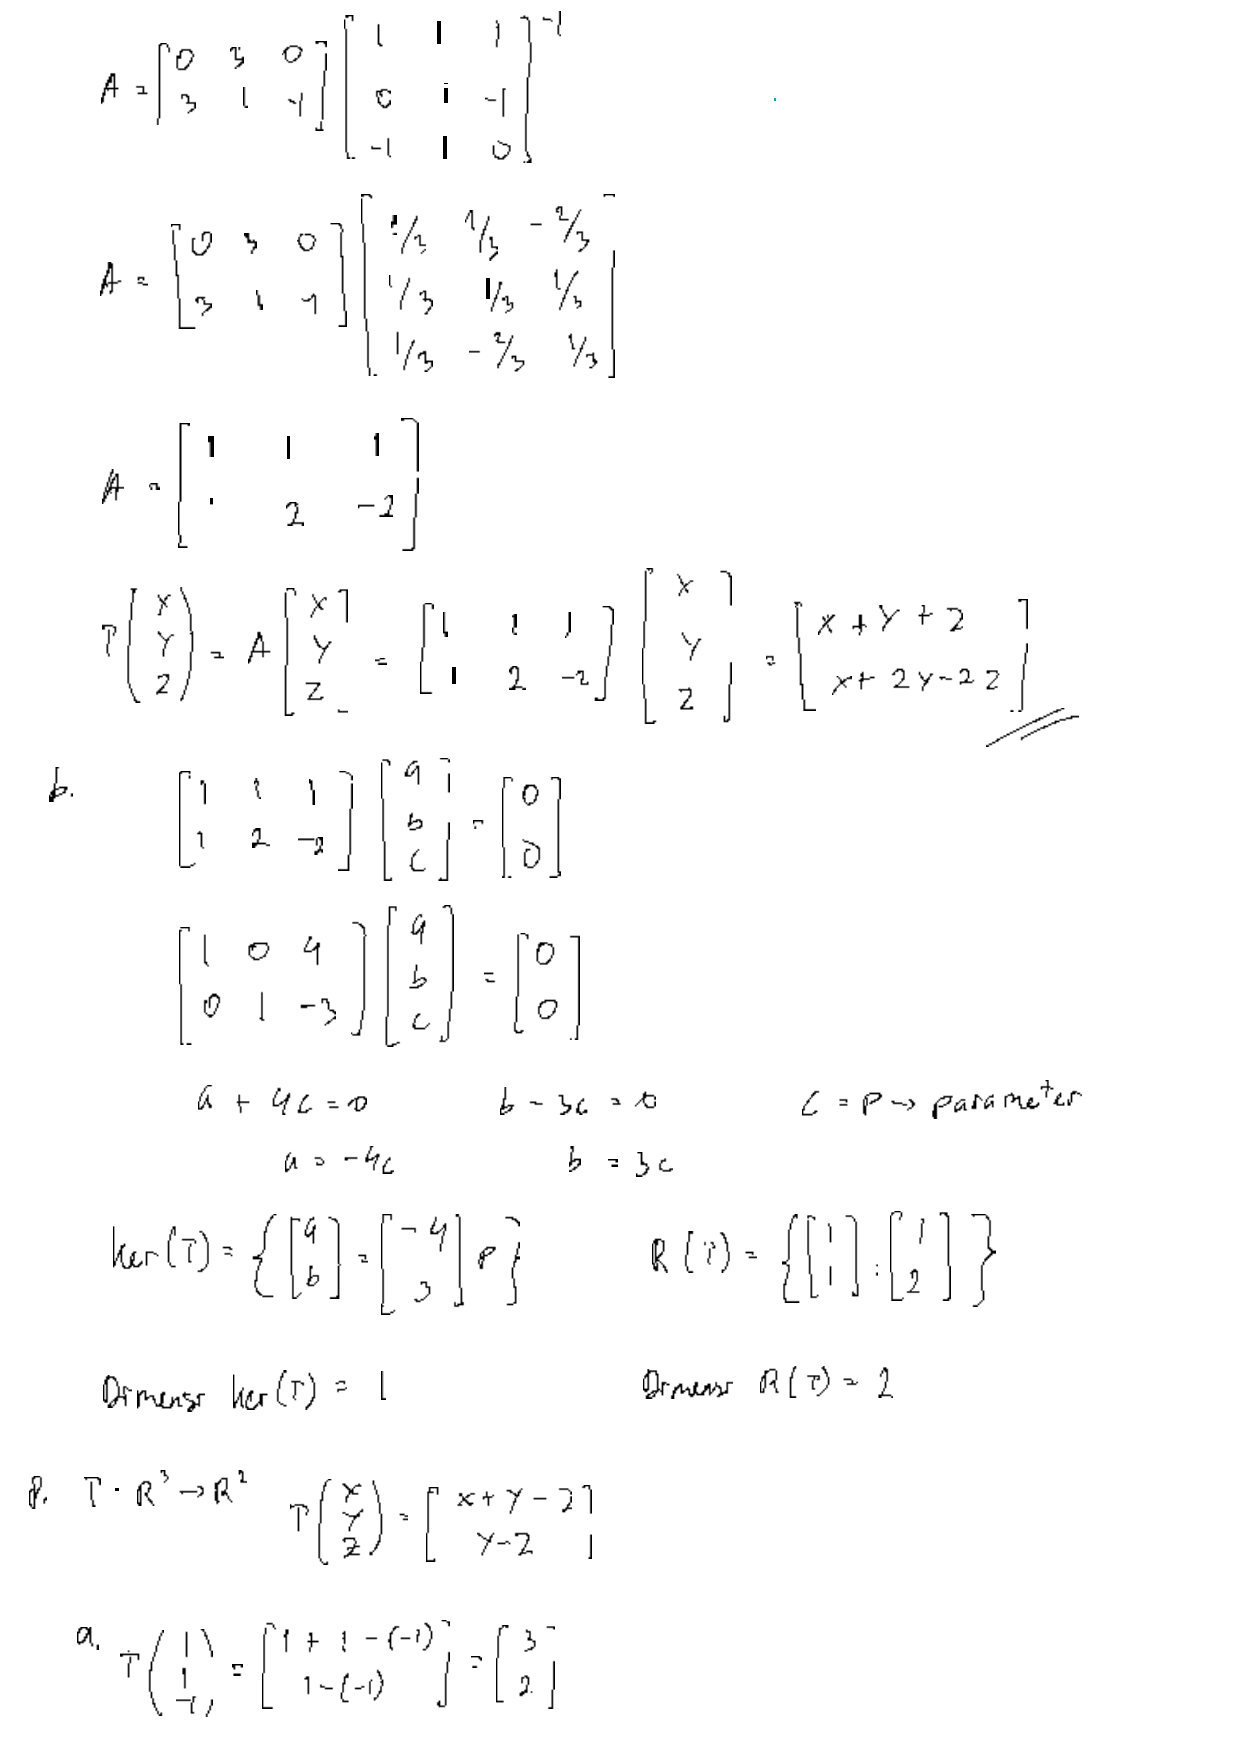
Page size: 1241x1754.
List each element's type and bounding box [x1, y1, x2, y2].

picture [802, 1080, 1082, 1119]
picture [381, 758, 450, 881]
picture [500, 1087, 656, 1115]
picture [358, 495, 393, 517]
picture [137, 1389, 205, 1412]
picture [286, 502, 304, 526]
picture [484, 933, 580, 1040]
picture [179, 927, 336, 1045]
picture [282, 41, 327, 131]
picture [100, 262, 148, 296]
picture [244, 233, 257, 254]
picture [351, 905, 454, 1047]
picture [374, 433, 379, 456]
picture [443, 136, 447, 159]
picture [509, 666, 526, 690]
picture [643, 1369, 733, 1399]
picture [420, 603, 434, 694]
picture [890, 1211, 951, 1301]
picture [179, 771, 206, 868]
picture [636, 1152, 673, 1177]
picture [437, 21, 441, 44]
picture [102, 587, 224, 703]
picture [49, 767, 73, 802]
picture [766, 599, 1079, 747]
picture [208, 436, 214, 457]
picture [760, 1366, 893, 1398]
picture [171, 224, 212, 329]
picture [115, 1488, 119, 1499]
picture [309, 779, 315, 805]
picture [361, 194, 433, 376]
picture [344, 15, 391, 159]
picture [101, 43, 196, 125]
picture [137, 1470, 247, 1506]
picture [232, 1664, 243, 1676]
picture [569, 1146, 581, 1172]
picture [248, 588, 348, 716]
picture [471, 1656, 482, 1668]
picture [254, 778, 261, 799]
picture [297, 223, 347, 327]
picture [782, 1214, 878, 1303]
picture [426, 1485, 592, 1562]
picture [512, 614, 517, 635]
picture [608, 1159, 618, 1167]
picture [252, 828, 270, 848]
picture [485, 11, 561, 163]
picture [262, 1620, 450, 1709]
picture [381, 1214, 520, 1315]
picture [149, 483, 160, 490]
picture [298, 837, 323, 855]
picture [120, 1630, 164, 1716]
picture [243, 87, 248, 108]
picture [290, 1479, 408, 1565]
picture [77, 1627, 99, 1650]
picture [178, 423, 190, 548]
picture [256, 290, 263, 310]
picture [444, 83, 448, 103]
picture [381, 1371, 386, 1400]
picture [198, 1085, 367, 1115]
picture [29, 1476, 47, 1509]
picture [443, 612, 448, 637]
picture [176, 1629, 213, 1717]
picture [502, 777, 561, 878]
picture [113, 1214, 368, 1299]
picture [285, 1146, 394, 1174]
picture [401, 418, 419, 551]
picture [452, 666, 456, 684]
picture [103, 1375, 132, 1408]
picture [233, 1370, 347, 1410]
picture [496, 1625, 555, 1709]
picture [642, 568, 732, 724]
picture [473, 820, 487, 829]
picture [102, 469, 124, 504]
picture [465, 194, 615, 378]
picture [230, 47, 244, 69]
picture [375, 658, 387, 665]
picture [652, 1231, 757, 1273]
picture [338, 771, 353, 871]
picture [970, 1214, 996, 1307]
picture [84, 1477, 101, 1507]
picture [562, 606, 614, 701]
